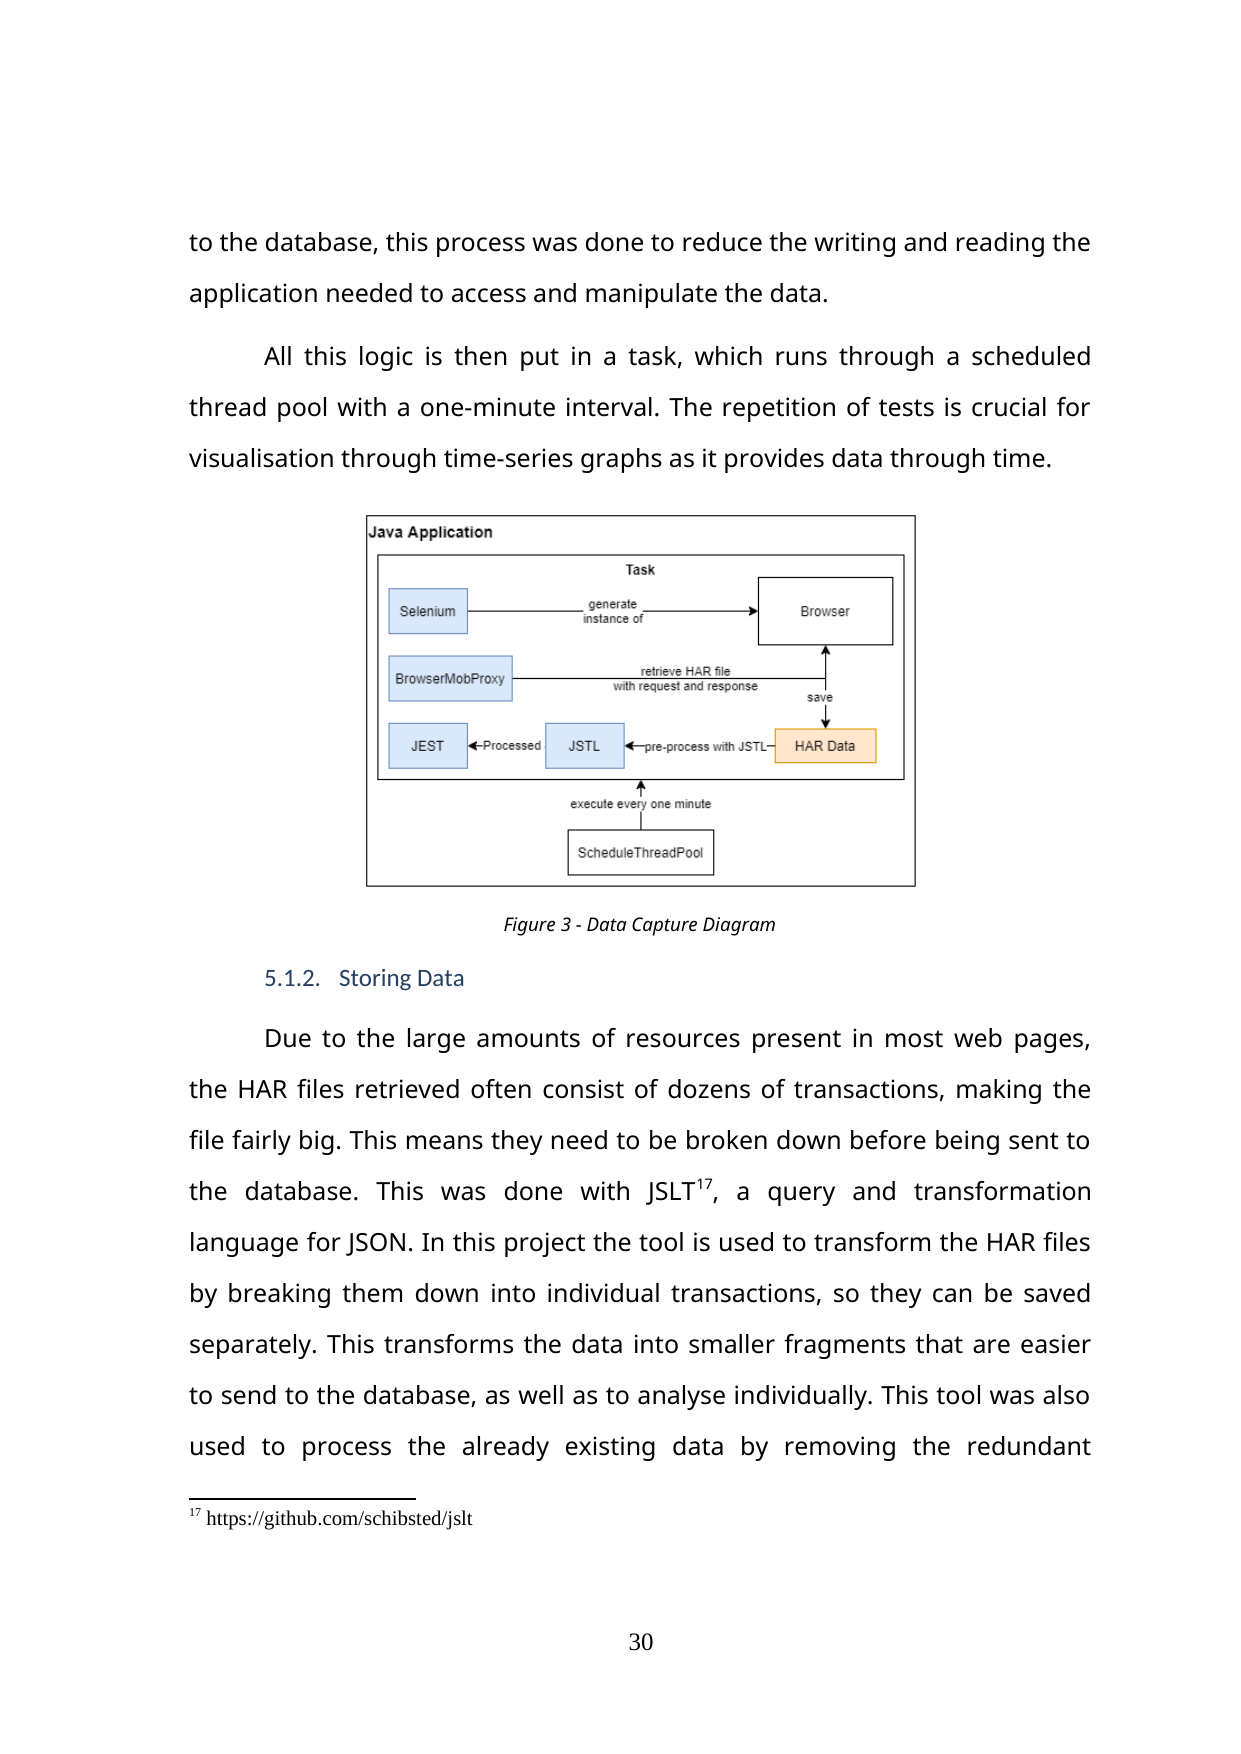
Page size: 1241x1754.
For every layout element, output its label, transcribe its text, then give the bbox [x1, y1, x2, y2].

text Figure 3 - Data Capture Diagram [189, 912, 1092, 937]
text All this logic is then put in a task, which runs through a scheduled thread pool with a one-minute interval. The repetition of tests is crucial for visualisation through time-series graphs as it provides data through time. [189, 339, 1092, 475]
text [189, 1021, 1092, 1463]
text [189, 224, 1092, 309]
picture [355, 504, 927, 898]
subtitle Storing Data [264, 962, 1092, 993]
